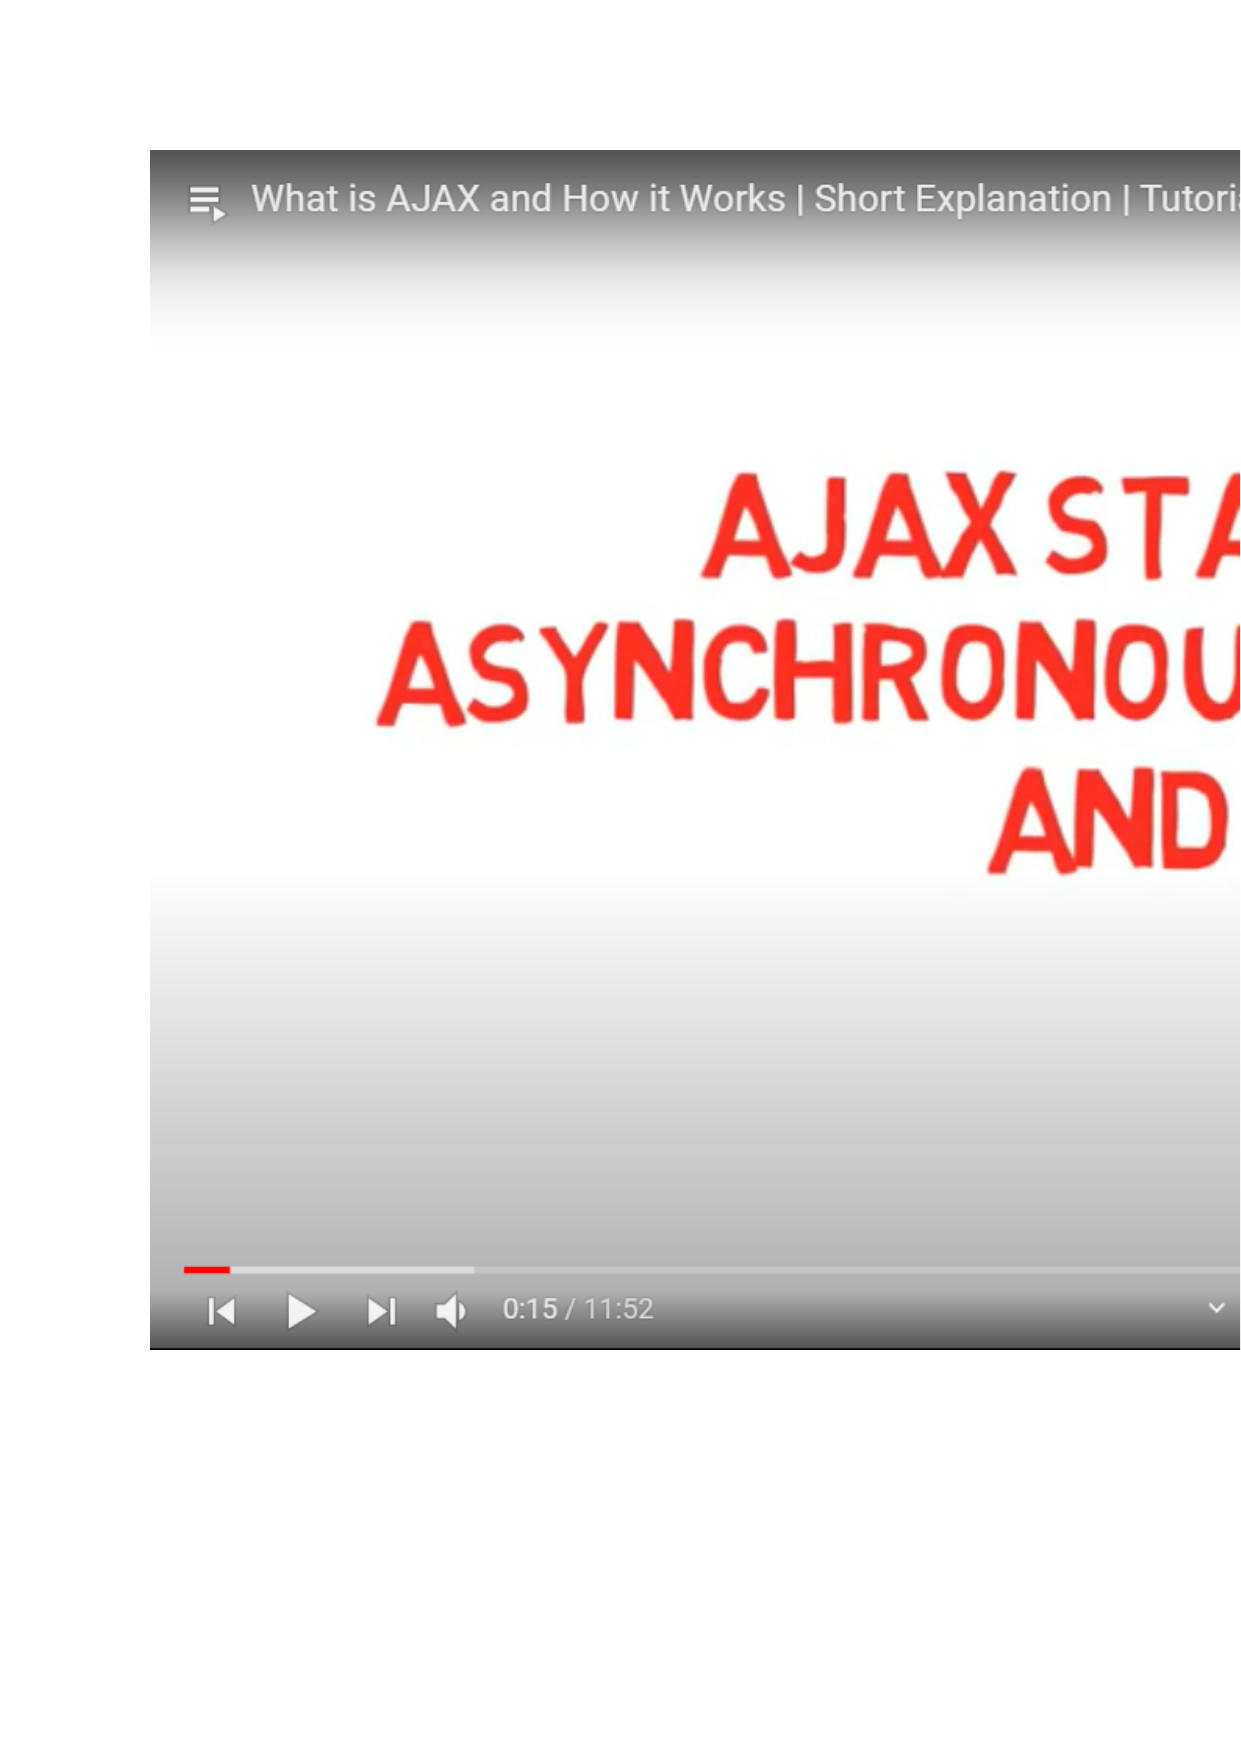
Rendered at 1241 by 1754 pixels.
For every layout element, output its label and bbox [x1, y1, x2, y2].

picture [150, 150, 1241, 1350]
